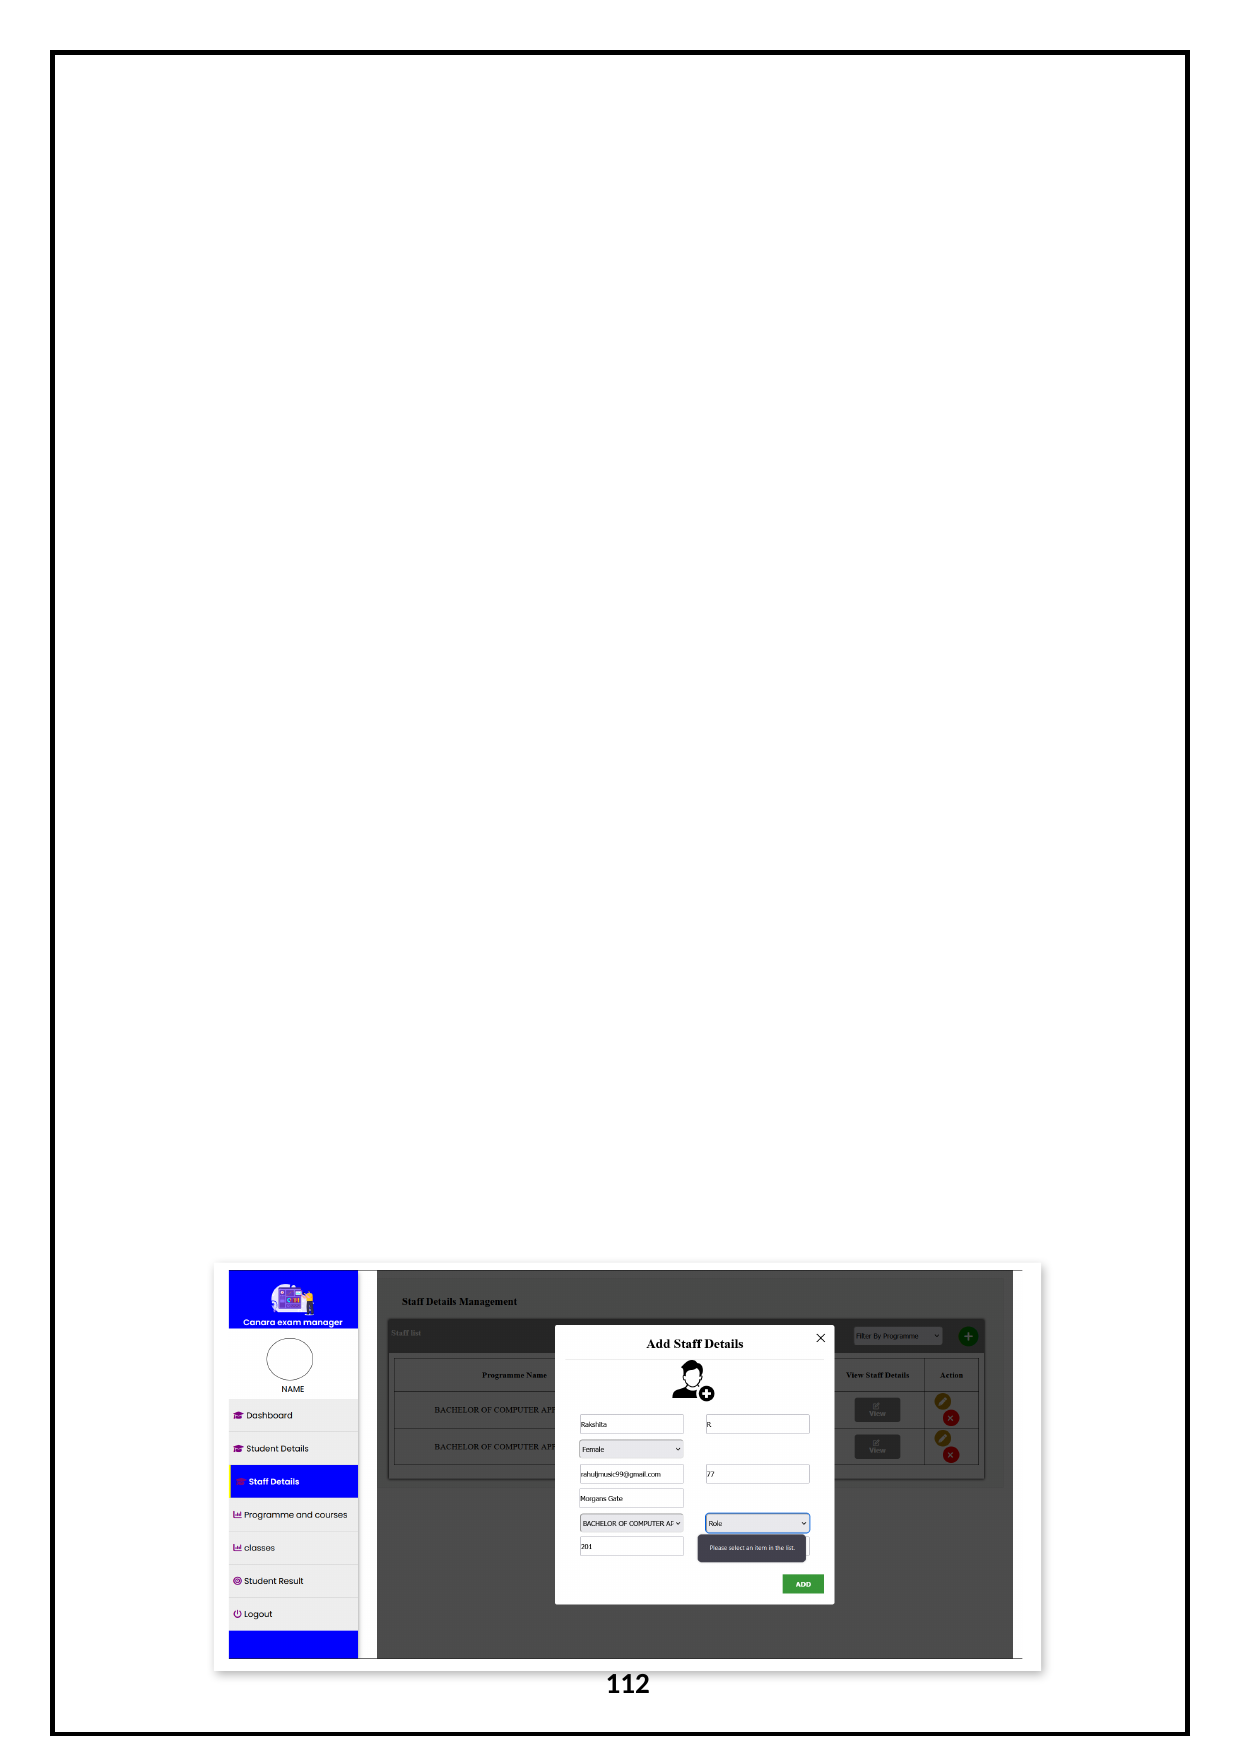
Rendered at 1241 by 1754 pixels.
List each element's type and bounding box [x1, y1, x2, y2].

picture [228, 1270, 1023, 1659]
